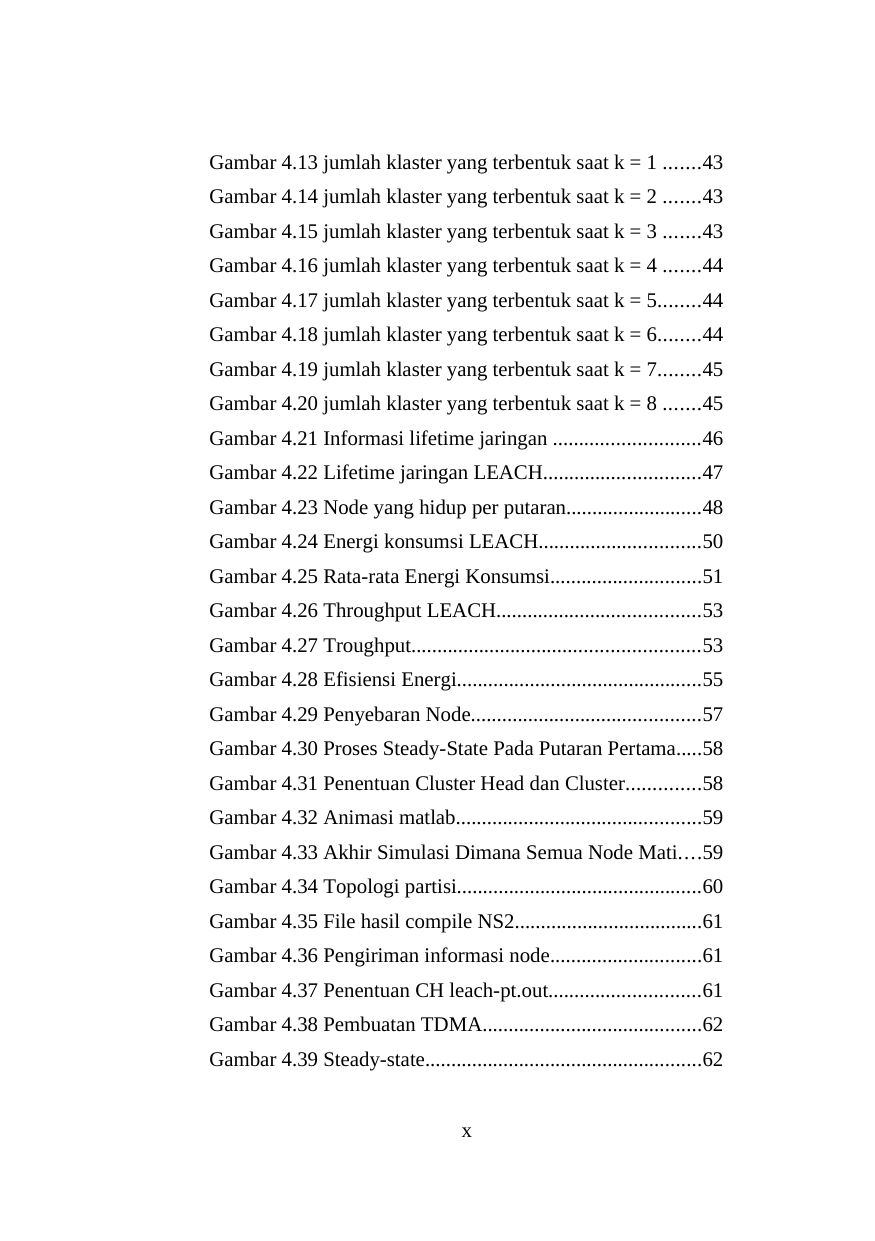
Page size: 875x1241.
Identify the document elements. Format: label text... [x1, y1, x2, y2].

text Gambar 4.26 Throughput LEACH 53 [150, 598, 724, 622]
text Gambar 4.30 Proses Steady-State Pada Putaran Pertama 58 [150, 736, 724, 760]
text Gambar 4.22 Lifetime jaringan LEACH 47 [150, 460, 724, 484]
text Gambar 4.37 Penentuan CH leach-pt.out 61 [150, 977, 724, 1002]
text Gambar 4.29 Penyebaran Node 57 [150, 702, 724, 726]
text Gambar 4.28 Efisiensi Energi 55 [150, 667, 724, 691]
text Gambar 4.19 jumlah klaster yang terbentuk saat k = 7 45 [150, 357, 724, 381]
text Gambar 4.15 jumlah klaster yang terbentuk saat k = 3 43 [150, 219, 724, 243]
text Gambar 4.34 Topologi partisi 60 [150, 874, 724, 898]
text Gambar 4.18 jumlah klaster yang terbentuk saat k = 6 44 [150, 322, 724, 346]
text Gambar 4.24 Energi konsumsi LEACH 50 [150, 529, 724, 553]
text Gambar 4.20 jumlah klaster yang terbentuk saat k = 8 45 [150, 391, 724, 415]
text Gambar 4.36 Pengiriman informasi node 61 [150, 943, 724, 967]
text Gambar 4.38 Pembuatan TDMA 62 [150, 1012, 724, 1036]
text Gambar 4.14 jumlah klaster yang terbentuk saat k = 2 43 [150, 184, 724, 208]
text Gambar 4.33 Akhir Simulasi Dimana Semua Node Mati 59 [150, 839, 724, 864]
text Gambar 4.17 jumlah klaster yang terbentuk saat k = 5 44 [150, 288, 724, 312]
text Gambar 4.32 Animasi matlab 59 [150, 805, 724, 829]
text Gambar 4.39 Steady-state 62 [150, 1046, 724, 1071]
text Gambar 4.31 Penentuan Cluster Head dan Cluster 58 [150, 771, 724, 795]
text Gambar 4.27 Troughput 53 [150, 633, 724, 657]
text Gambar 4.35 File hasil compile NS2 61 [150, 908, 724, 933]
text Gambar 4.25 Rata-rata Energi Konsumsi 51 [150, 564, 724, 588]
text Gambar 4.21 Informasi lifetime jaringan 46 [150, 426, 724, 450]
text Gambar 4.16 jumlah klaster yang terbentuk saat k = 4 44 [150, 253, 724, 277]
text Gambar 4.13 jumlah klaster yang terbentuk saat k = 1 43 [150, 150, 724, 174]
text Gambar 4.23 Node yang hidup per putaran 48 [150, 495, 724, 519]
